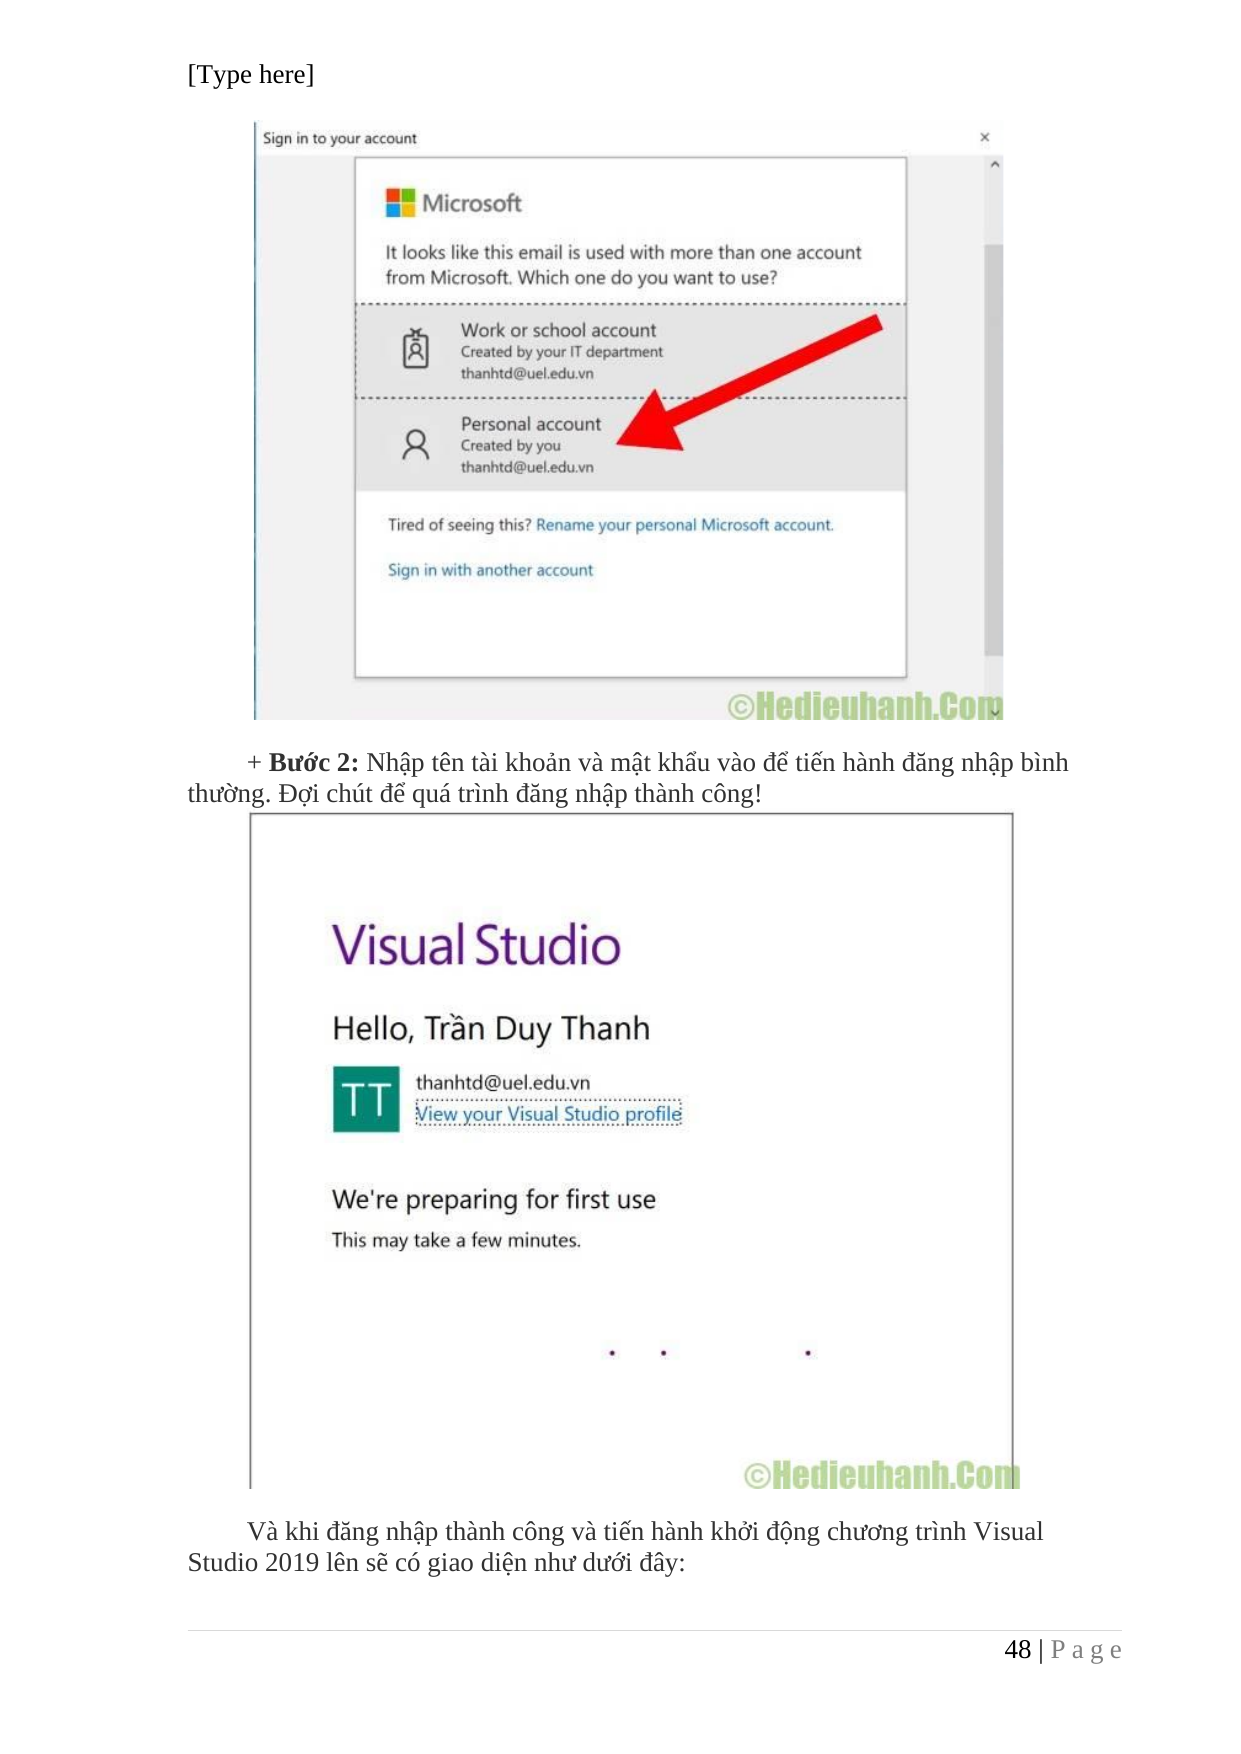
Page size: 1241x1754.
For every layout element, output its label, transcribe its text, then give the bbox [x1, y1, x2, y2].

picture [246, 808, 1021, 1489]
text + Bước 2: Nhập tên tài khoản và mật khẩu vào để tiến hành đăng nhập bình thường. Đợi chút để quá trình đăng nhập thành công! [187, 746, 1122, 808]
text Và khi đăng nhập thành công và tiến hành khởi động chương trình Visual Studio 2019 lên sẽ có giao diện như dưới đây: [187, 1515, 1122, 1577]
picture [253, 120, 1004, 720]
